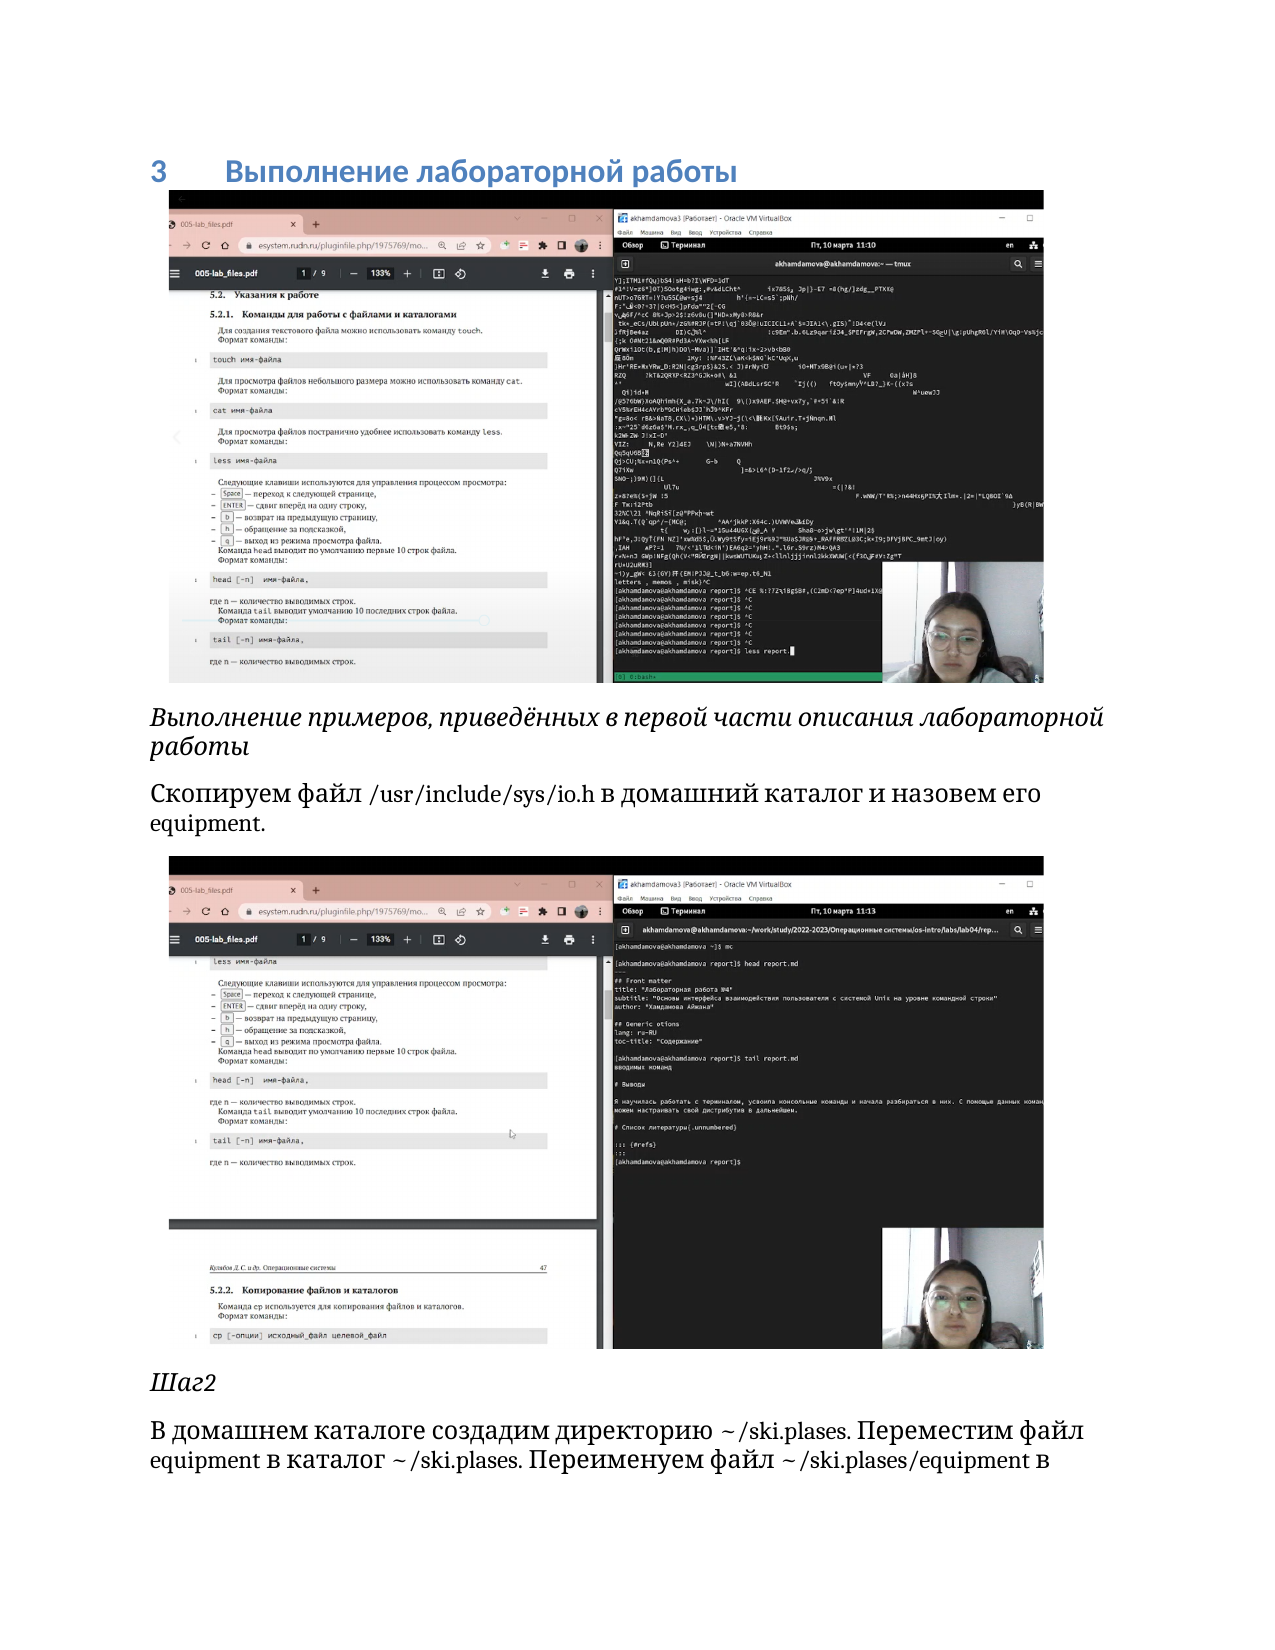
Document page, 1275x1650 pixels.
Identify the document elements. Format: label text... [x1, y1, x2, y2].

text Выполнение примеров, приведённых в первой части описания лабораторной работы [150, 704, 1125, 761]
picture [168, 856, 1044, 1349]
text Скопируем файл /usr/include/sys/io.h в домашний каталог и назовем его equipment. [150, 780, 1125, 837]
picture [168, 190, 1044, 683]
text Шаг2 [150, 1369, 1125, 1398]
subtitle 3 Выполнение лабораторной работы [150, 150, 1125, 191]
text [150, 1417, 1125, 1474]
